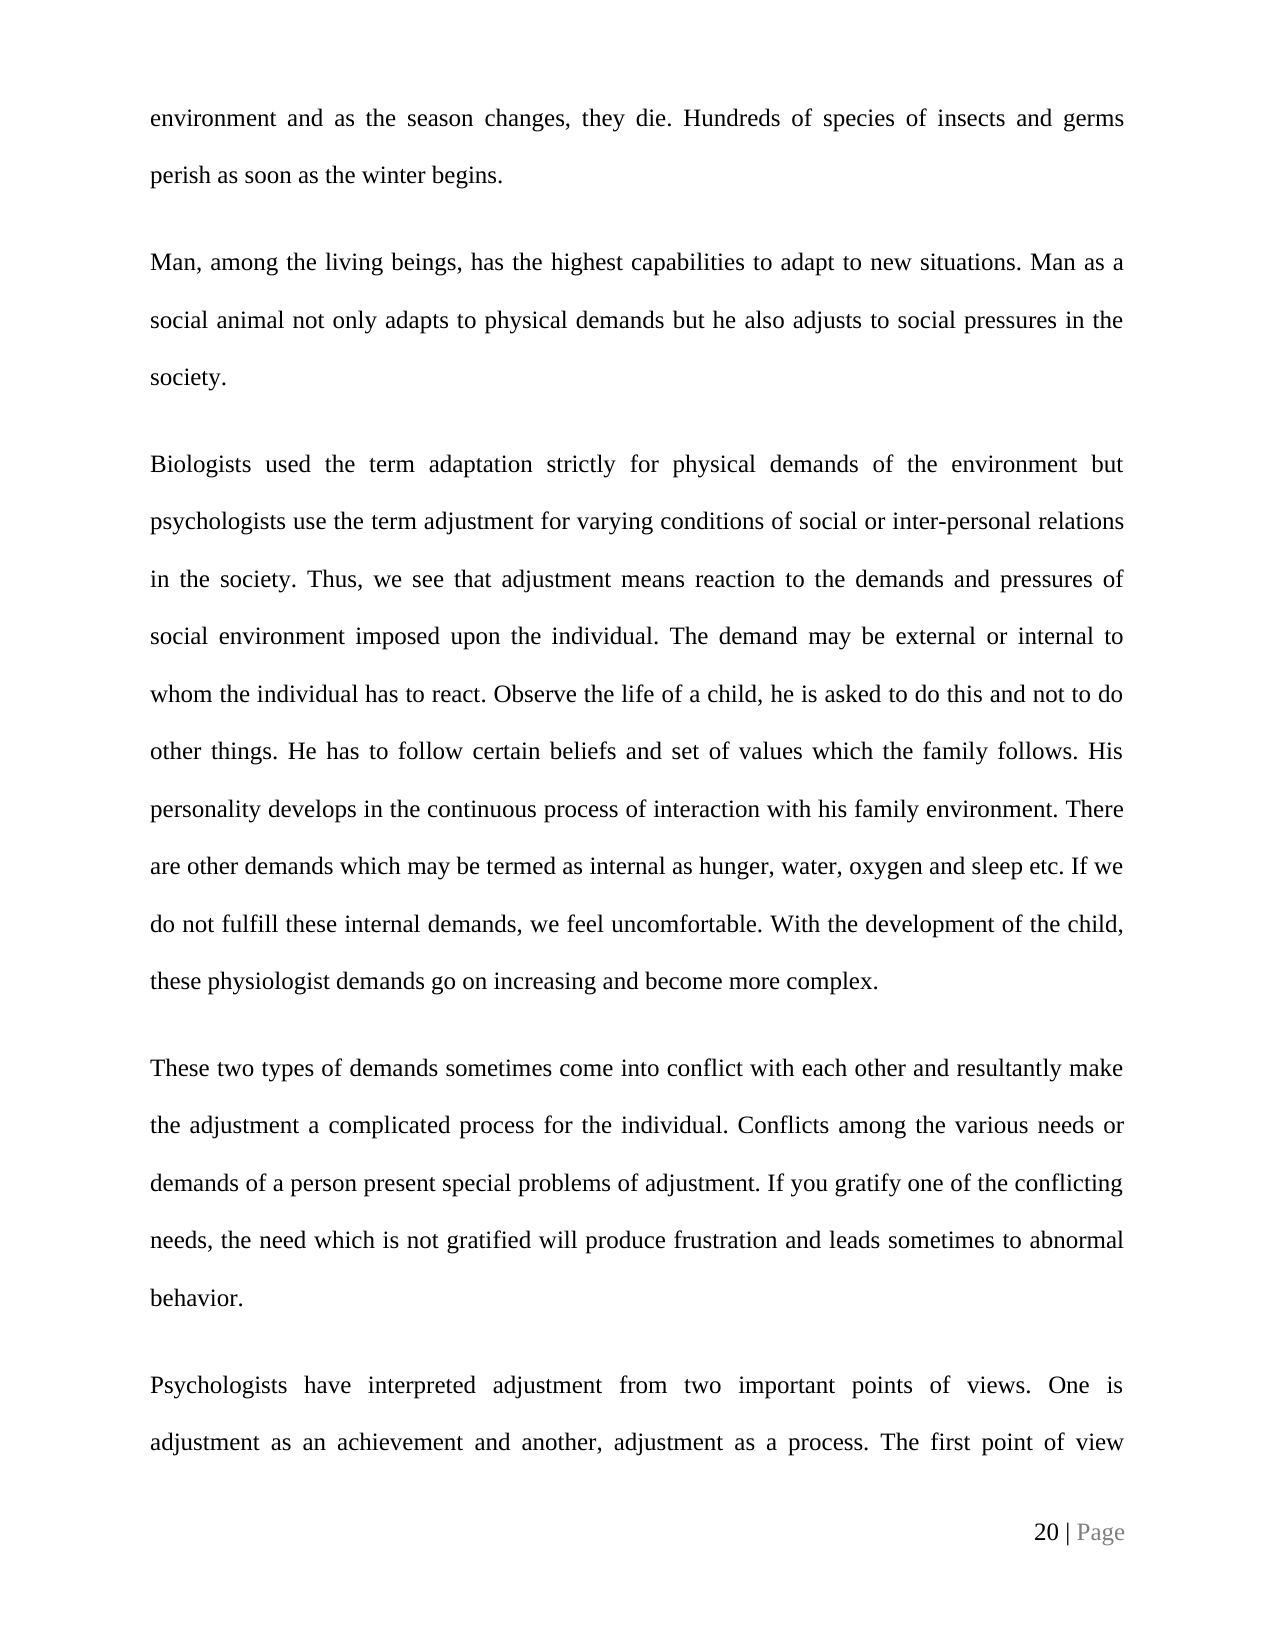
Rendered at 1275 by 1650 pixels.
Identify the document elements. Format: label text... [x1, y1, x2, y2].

text These two types of demands sometimes come into conflict with each other and resultantly make the adjustment a complicated process for the individual. Conflicts among the various needs or demands of a person present special problems of adjustment. If you gratify one of the conflicting needs, the need which is not gratified will produce frustration and leads sometimes to abnormal behavior. [150, 1053, 1125, 1312]
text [150, 103, 1125, 189]
text Biologists used the term adaptation strictly for physical demands of the environment but psychologists use the term adjustment for varying conditions of social or inter-personal relations in the society. Thus, we see that adjustment means reaction to the demands and pressures of social environment imposed upon the individual. The demand may be external or internal to whom the individual has to react. Observe the life of a child, he is asked to do this and not to do other things. He has to follow certain beliefs and set of values which the family follows. His personality develops in the continuous process of interaction with his family environment. There are other demands which may be termed as internal as hunger, water, oxygen and sleep etc. If we do not fulfill these internal demands, we feel uncomfortable. With the development of the child, these physiologist demands go on increasing and become more complex. [150, 449, 1125, 995]
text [150, 1370, 1125, 1456]
text Man, among the living beings, has the highest capabilities to adapt to new situations. Man as a social animal not only adapts to physical demands but he also adjusts to social pressures in the society. [150, 247, 1125, 391]
